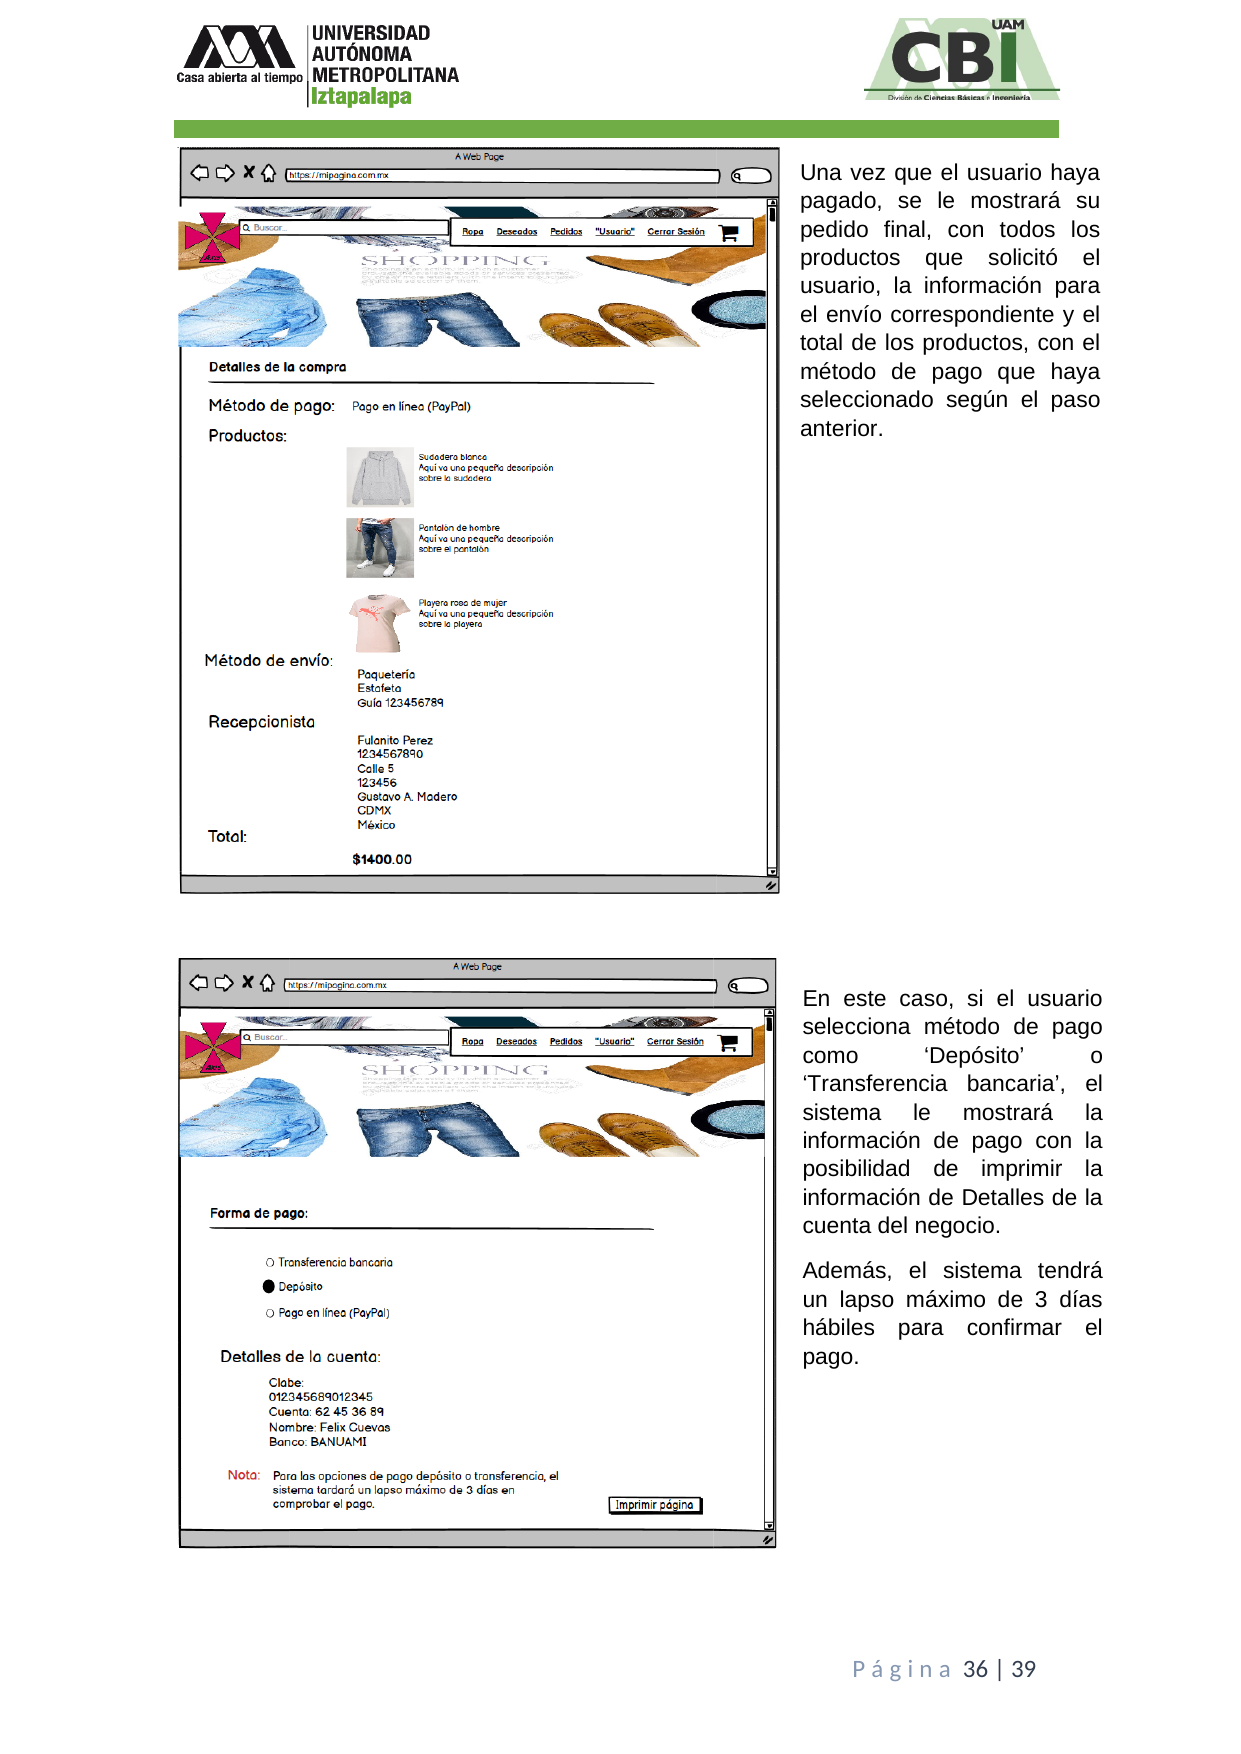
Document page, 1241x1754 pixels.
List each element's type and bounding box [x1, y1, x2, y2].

picture [177, 25, 459, 109]
picture [177, 147, 780, 894]
picture [177, 958, 777, 1549]
picture [863, 18, 1060, 100]
